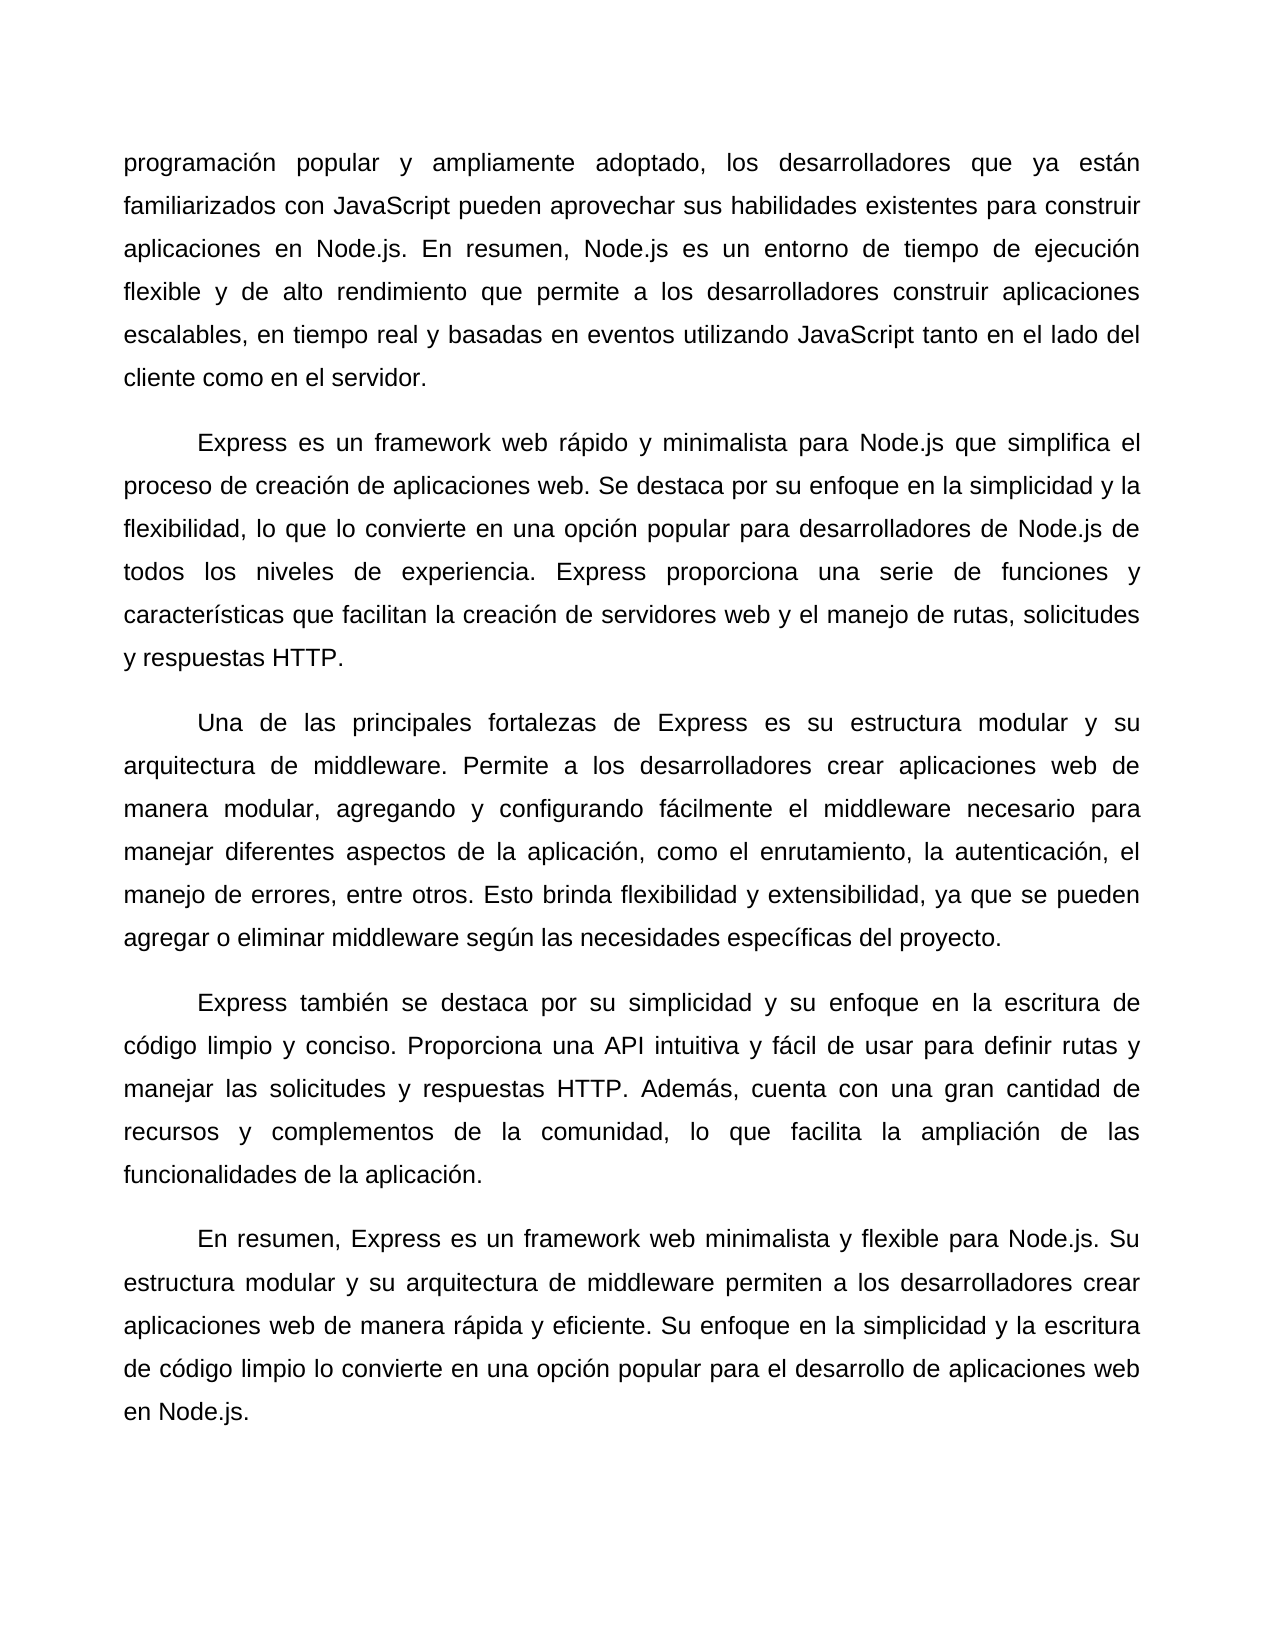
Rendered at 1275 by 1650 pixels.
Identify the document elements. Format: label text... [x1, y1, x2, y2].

text Express es un framework web rápido y minimalista para Node.js que simplifica el proceso de creación de aplicaciones web. Se destaca por su enfoque en la simplicidad y la flexibilidad, lo que lo convierte en una opción popular para desarrolladores de Node.js de todos los niveles de experiencia. Express proporciona una serie de funciones y características que facilitan la creación de servidores web y el manejo de rutas, solicitudes y respuestas HTTP. [123, 428, 1142, 672]
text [123, 148, 1142, 392]
text En resumen, Express es un framework web minimalista y flexible para Node.js. Su estructura modular y su arquitectura de middleware permiten a los desarrolladores crear aplicaciones web de manera rápida y eficiente. Su enfoque en la simplicidad y la escritura de código limpio lo convierte en una opción popular para el desarrollo de aplicaciones web en Node.js. [123, 1224, 1142, 1426]
text Una de las principales fortalezas de Express es su estructura modular y su arquitectura de middleware. Permite a los desarrolladores crear aplicaciones web de manera modular, agregando y configurando fácilmente el middleware necesario para manejar diferentes aspectos de la aplicación, como el enrutamiento, la autenticación, el manejo de errores, entre otros. Esto brinda flexibilidad y extensibilidad, ya que se pueden agregar o eliminar middleware según las necesidades específicas del proyecto. [123, 708, 1142, 952]
text Express también se destaca por su simplicidad y su enfoque en la escritura de código limpio y conciso. Proporciona una API intuitiva y fácil de usar para definir rutas y manejar las solicitudes y respuestas HTTP. Además, cuenta con una gran cantidad de recursos y complementos de la comunidad, lo que facilita la ampliación de las funcionalidades de la aplicación. [123, 988, 1142, 1189]
